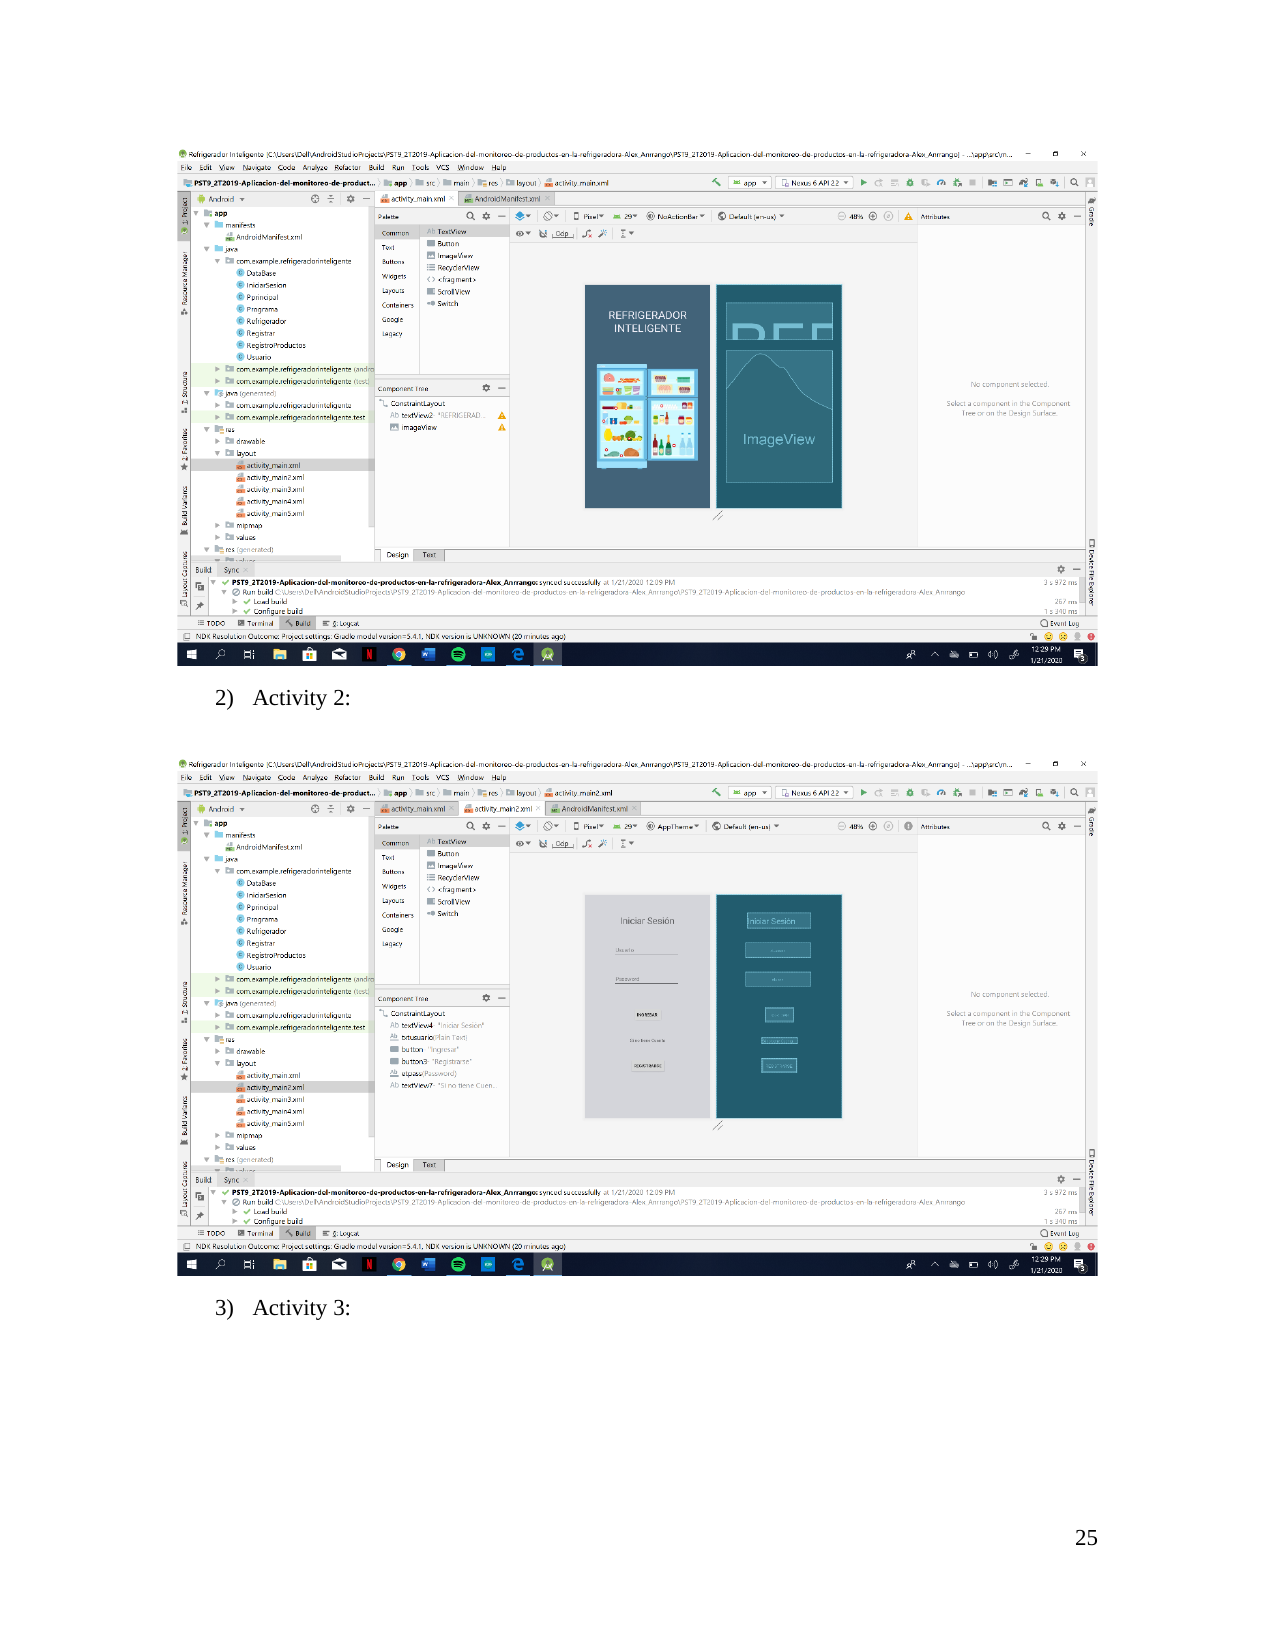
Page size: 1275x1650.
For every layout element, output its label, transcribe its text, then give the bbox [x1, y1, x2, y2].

picture [177, 147, 1098, 666]
picture [177, 757, 1098, 1276]
list Activity 2: [215, 684, 1098, 711]
list Activity 3: [215, 1294, 1098, 1321]
